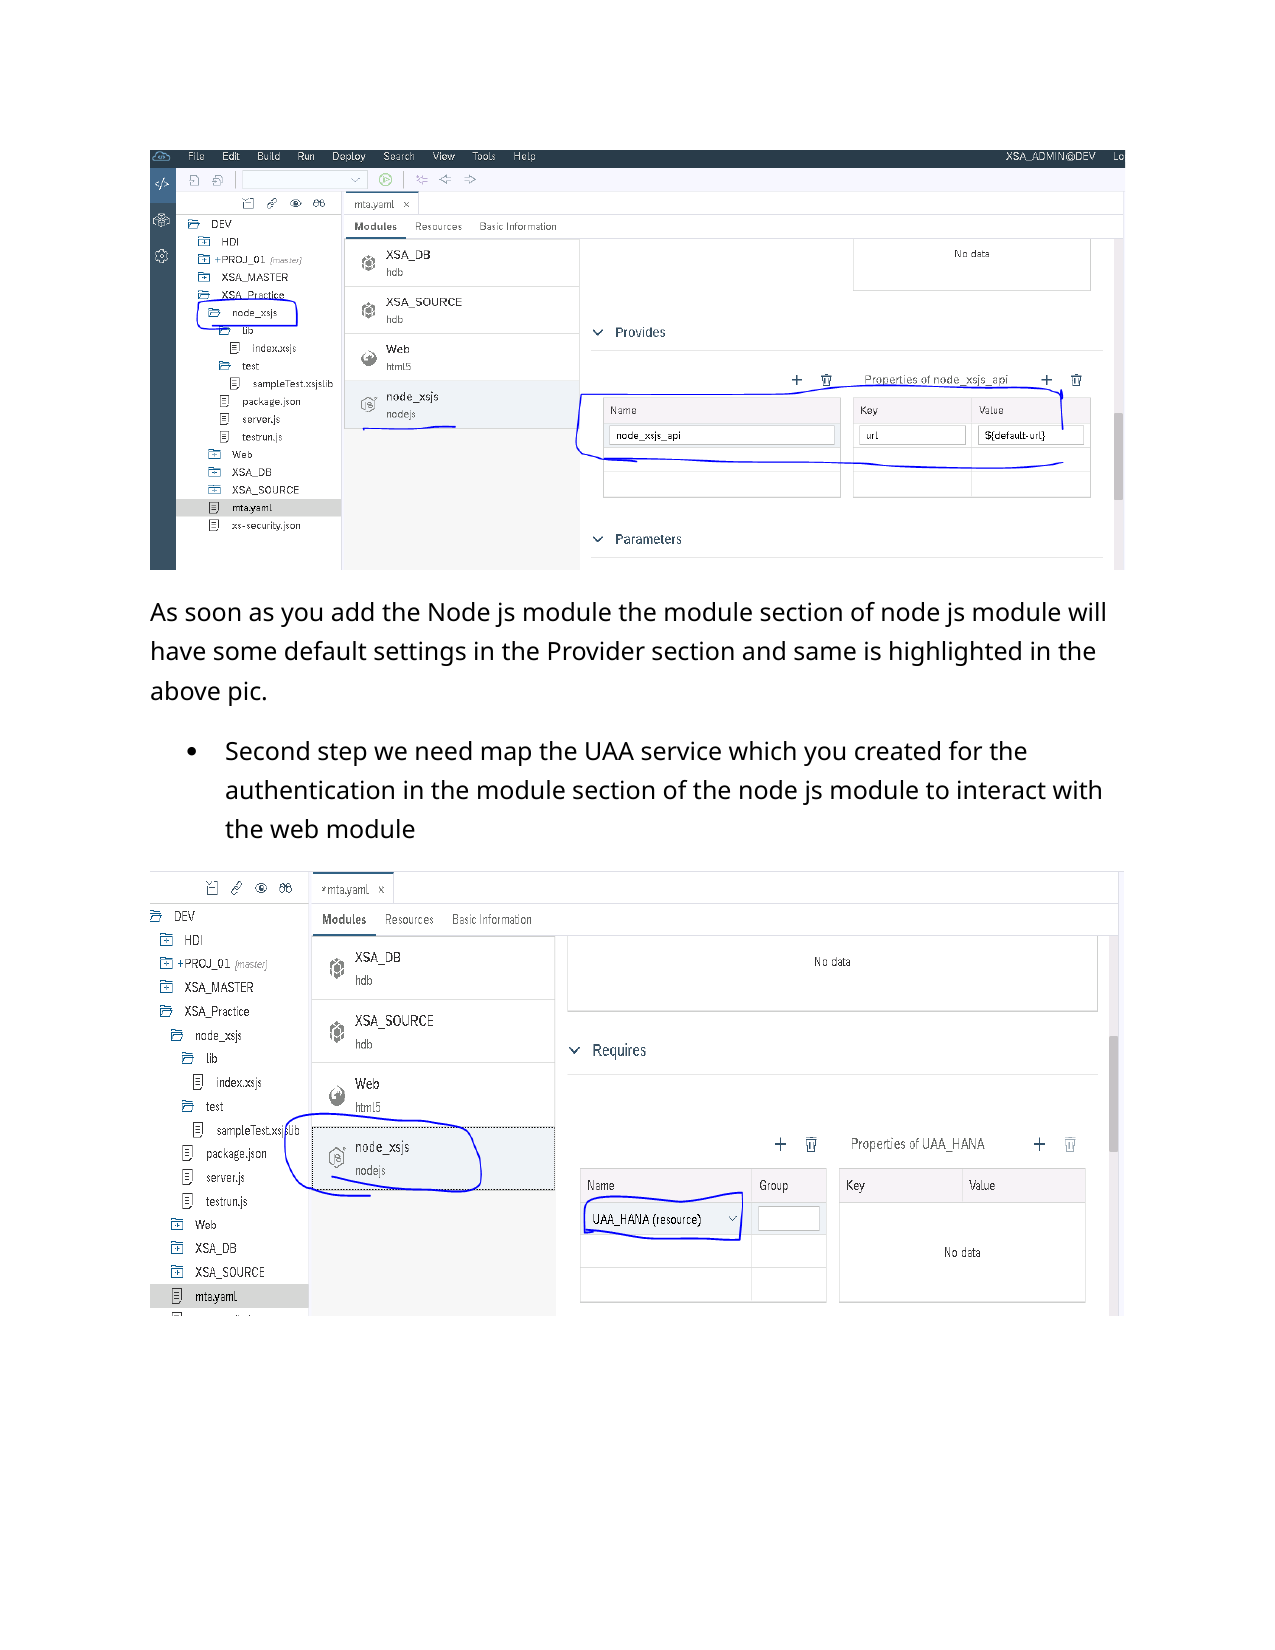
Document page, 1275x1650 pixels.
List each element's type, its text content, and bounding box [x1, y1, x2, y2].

picture [150, 871, 1124, 1316]
text As soon as you add the Node js module the module section of node js module will have some default settings in the Provider section and same is highlighted in the above pic. [150, 595, 1125, 707]
list Second step we need map the UAA service which you created for the authentication in the module section of the node js module to interact with the web module [187, 733, 1125, 846]
picture [150, 150, 1125, 570]
